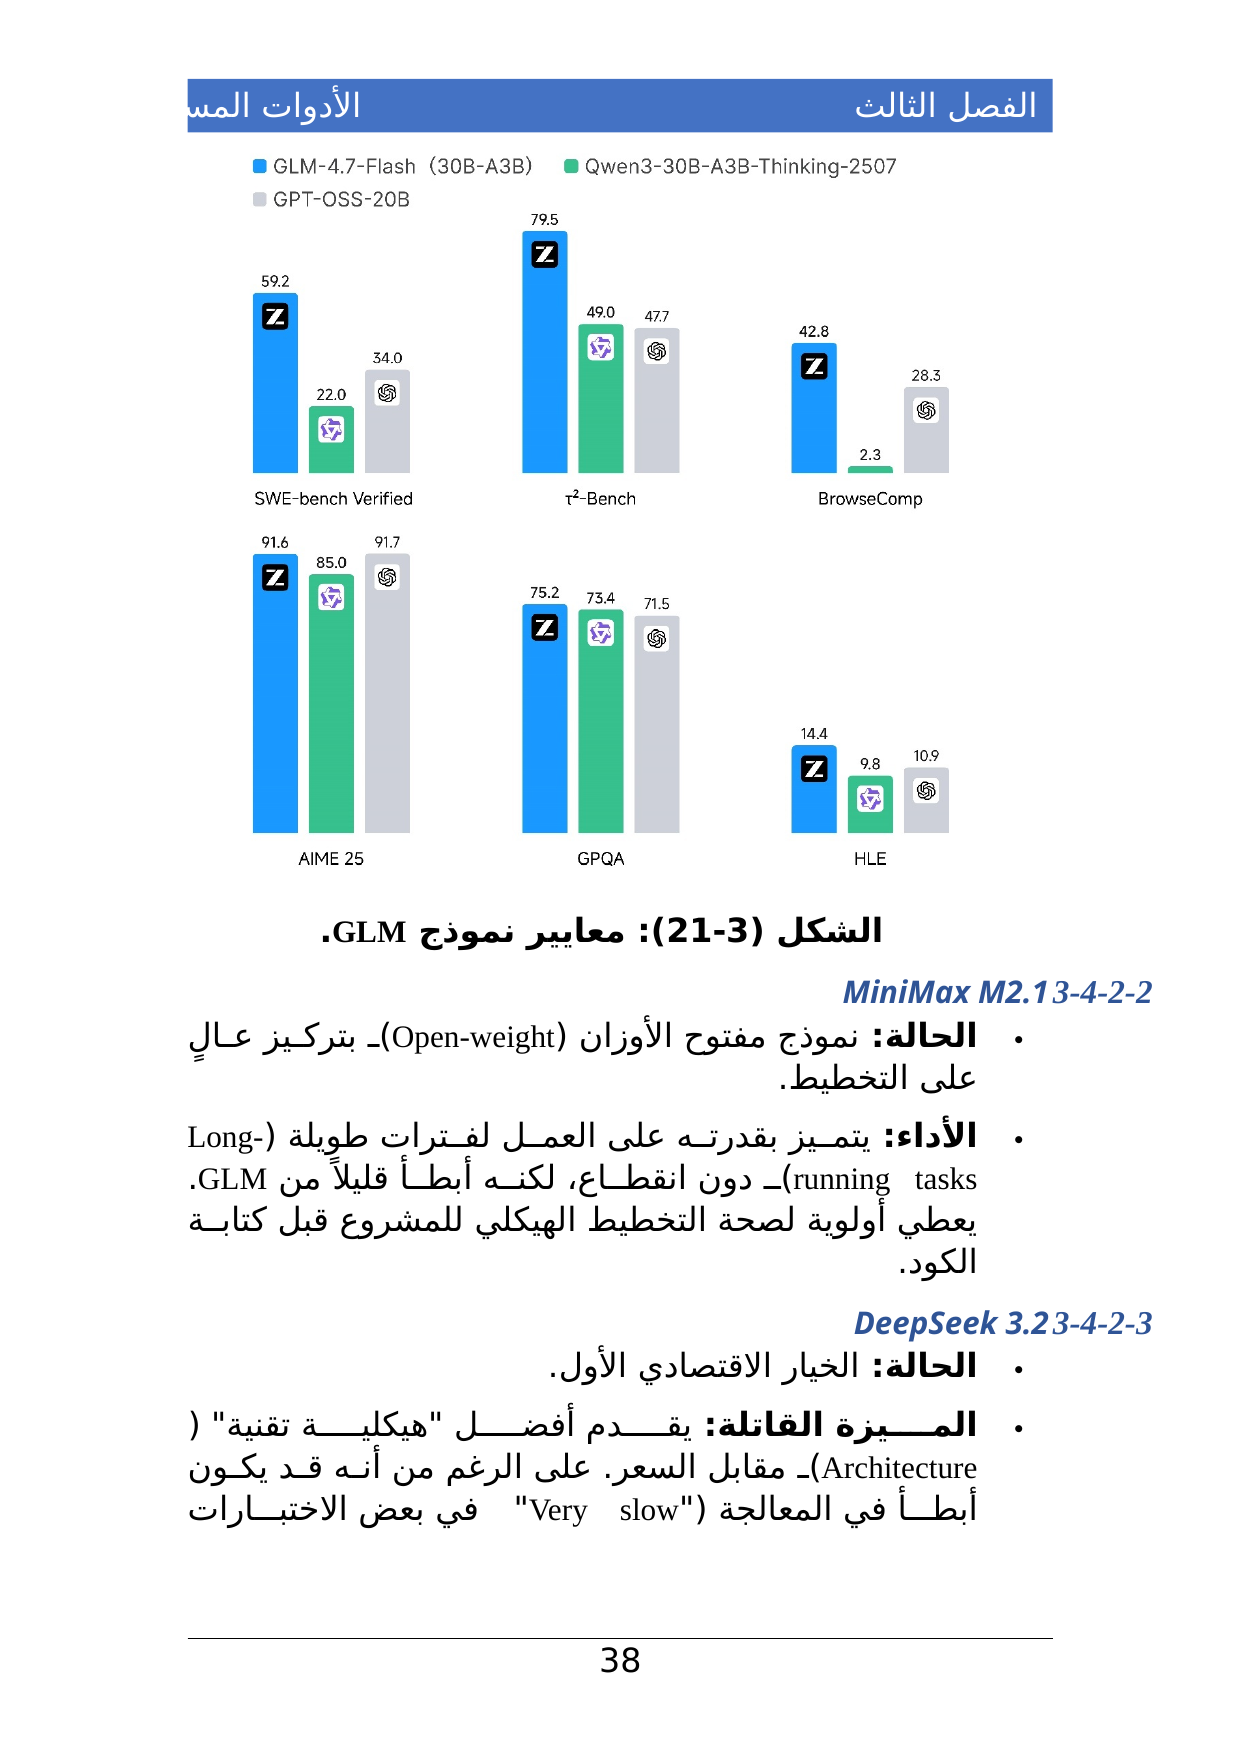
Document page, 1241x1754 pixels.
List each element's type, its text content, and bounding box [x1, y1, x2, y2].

picture [217, 150, 985, 893]
subtitle MiniMax M2.1 [187, 970, 1053, 1013]
list الأداء: يتميز بقدرته على العمل لفترات طويلة (Long-running tasks) دون انقطاع، لكنه أبطأ قليلاً من GLM. يعطي أولوية لصحة التخطيط الهيكلي للمشروع قبل كتابة الكود. [187, 1117, 1015, 1281]
list الحالة: الخيار الاقتصادي الأول.​ [187, 1347, 1015, 1386]
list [187, 1405, 1015, 1528]
subtitle DeepSeek 3.2 [187, 1301, 1053, 1343]
list الحالة: نموذج مفتوح الأوزان (Open-weight) بتركيز عالٍ على التخطيط.​ [187, 1016, 1015, 1097]
